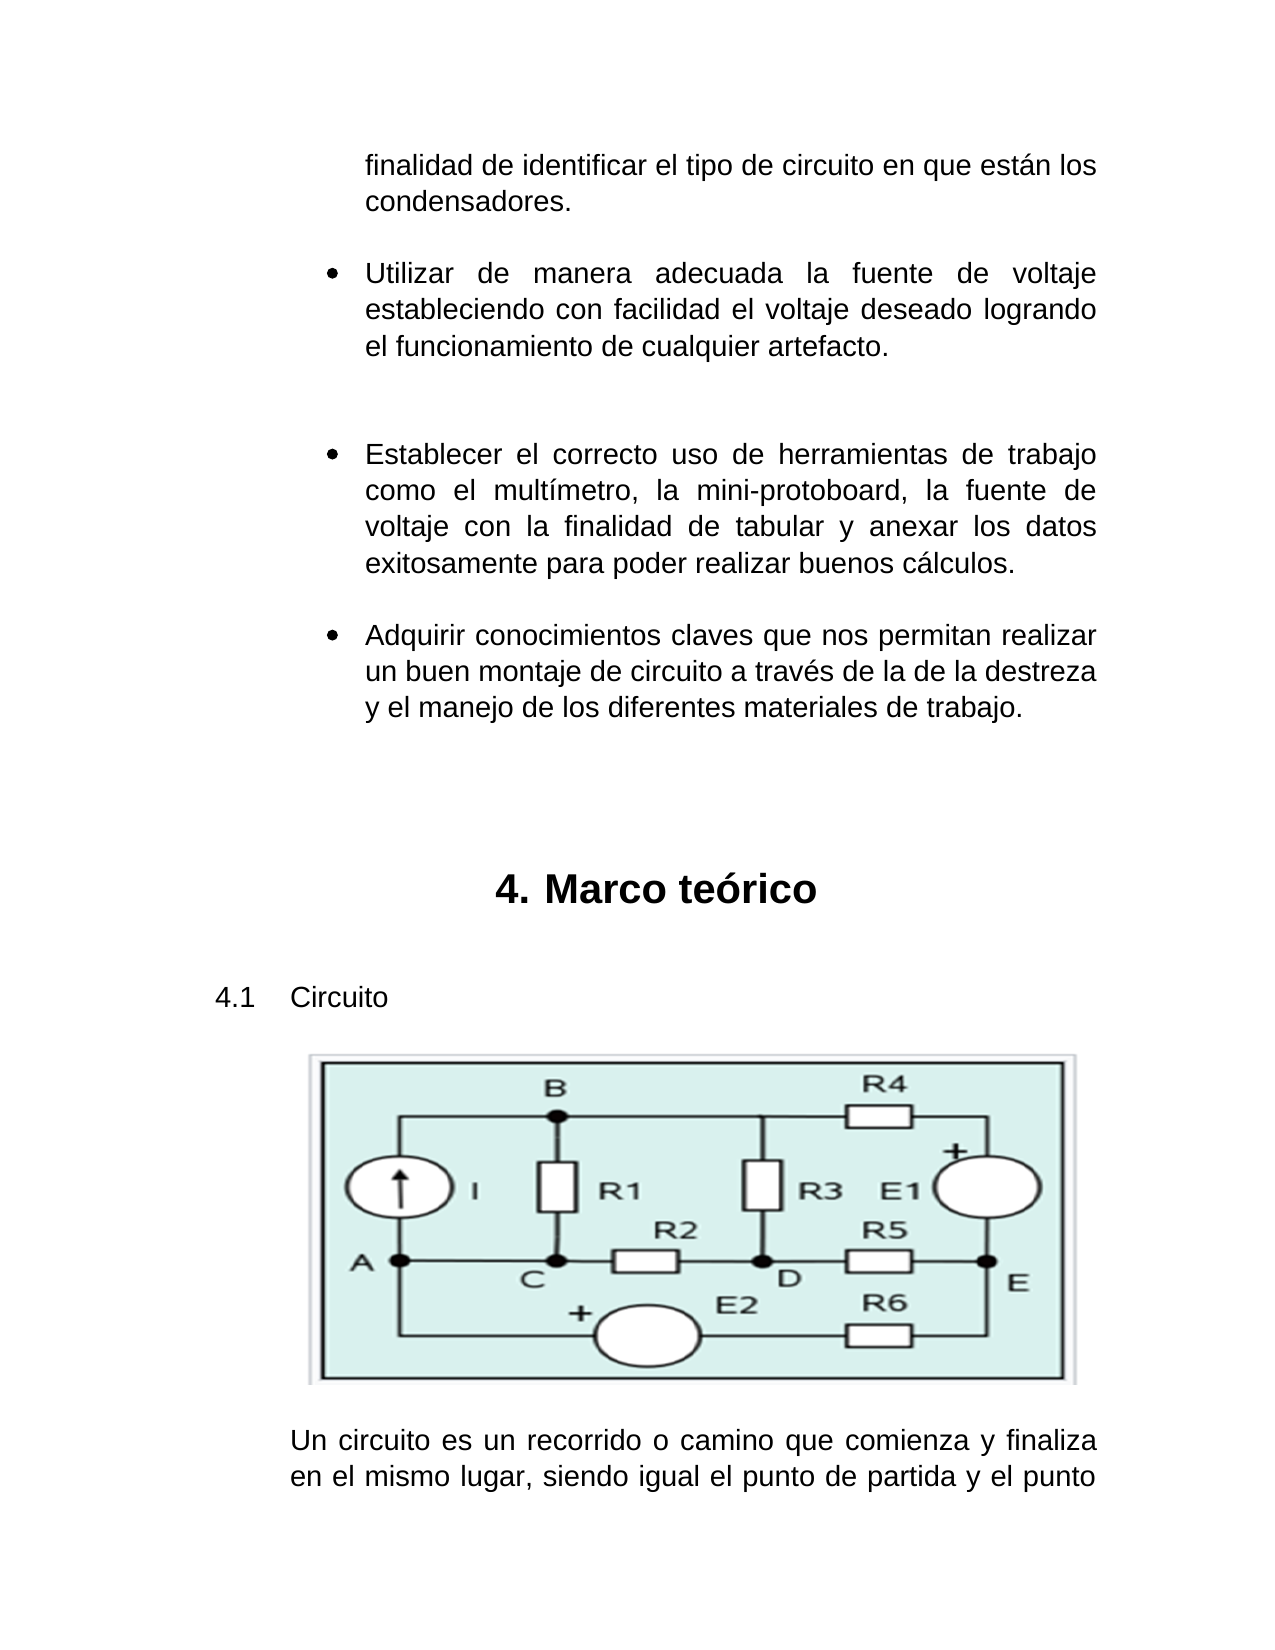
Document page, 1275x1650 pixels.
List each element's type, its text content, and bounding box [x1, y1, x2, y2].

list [290, 1423, 1098, 1493]
list Adquirir conocimientos claves que nos permitan realizar un buen montaje de circuito a través de la de la destreza y el manejo de los diferentes materiales de trabajo. [327, 618, 1098, 724]
list Establecer el correcto uso de herramientas de trabajo como el multímetro, la mini-protoboard, la fuente de voltaje con la finalidad de tabular y anexar los datos exitosamente para poder realizar buenos cálculos. [327, 437, 1098, 579]
list Circuito [215, 979, 1098, 1013]
list Utilizar de manera adecuada la fuente de voltaje estableciendo con facilidad el voltaje deseado logrando el funcionamiento de cualquier artefacto. [327, 256, 1098, 362]
list Marco teórico [215, 864, 1098, 912]
picture [306, 1051, 1081, 1385]
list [327, 148, 1098, 217]
